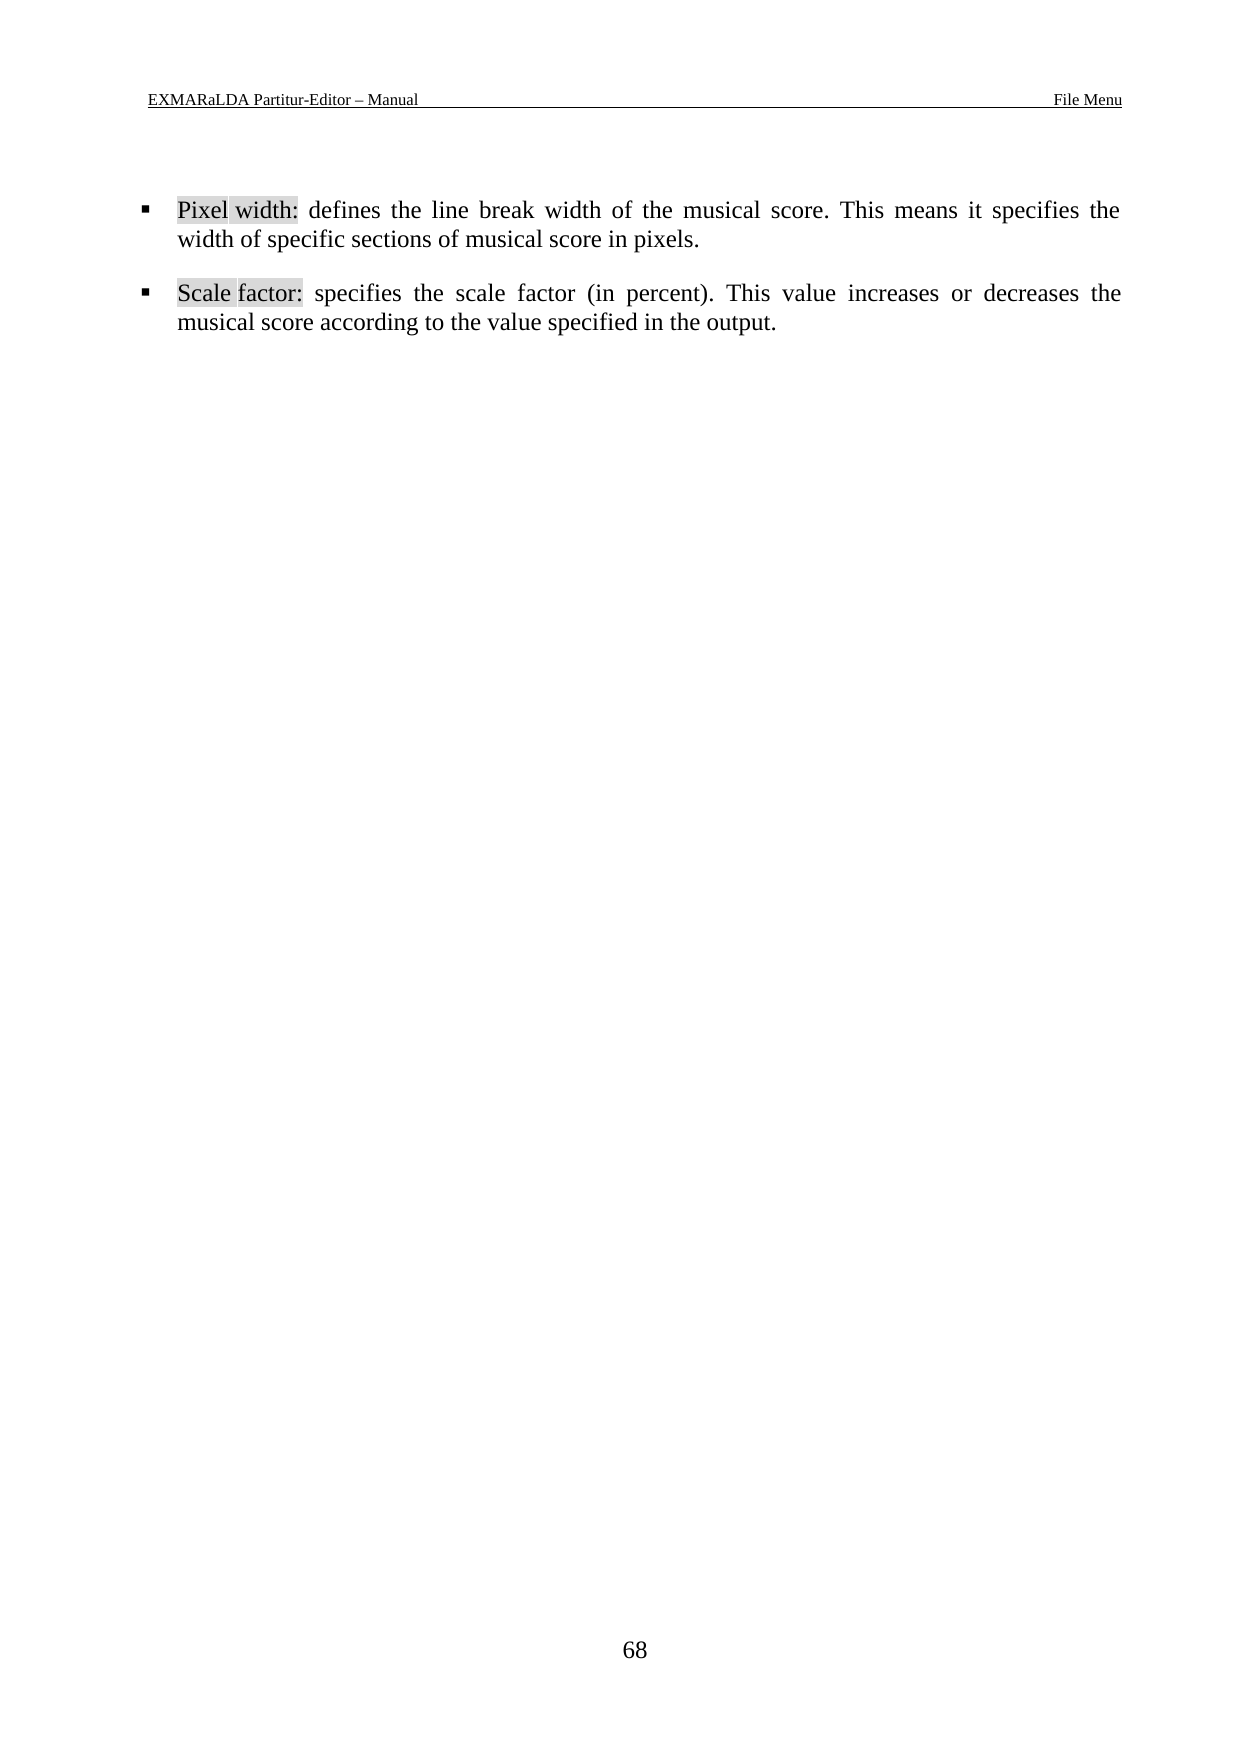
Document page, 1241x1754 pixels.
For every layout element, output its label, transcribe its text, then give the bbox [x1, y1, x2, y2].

text Pixel width: defines the line break width of the musical score. This means it specifies the width of specific sections of musical score in pixels. [139, 196, 1122, 253]
text Scale factor: specifies the scale factor (in percent). This value increases or decreases the musical score according to the value specified in the output. [139, 278, 1122, 336]
